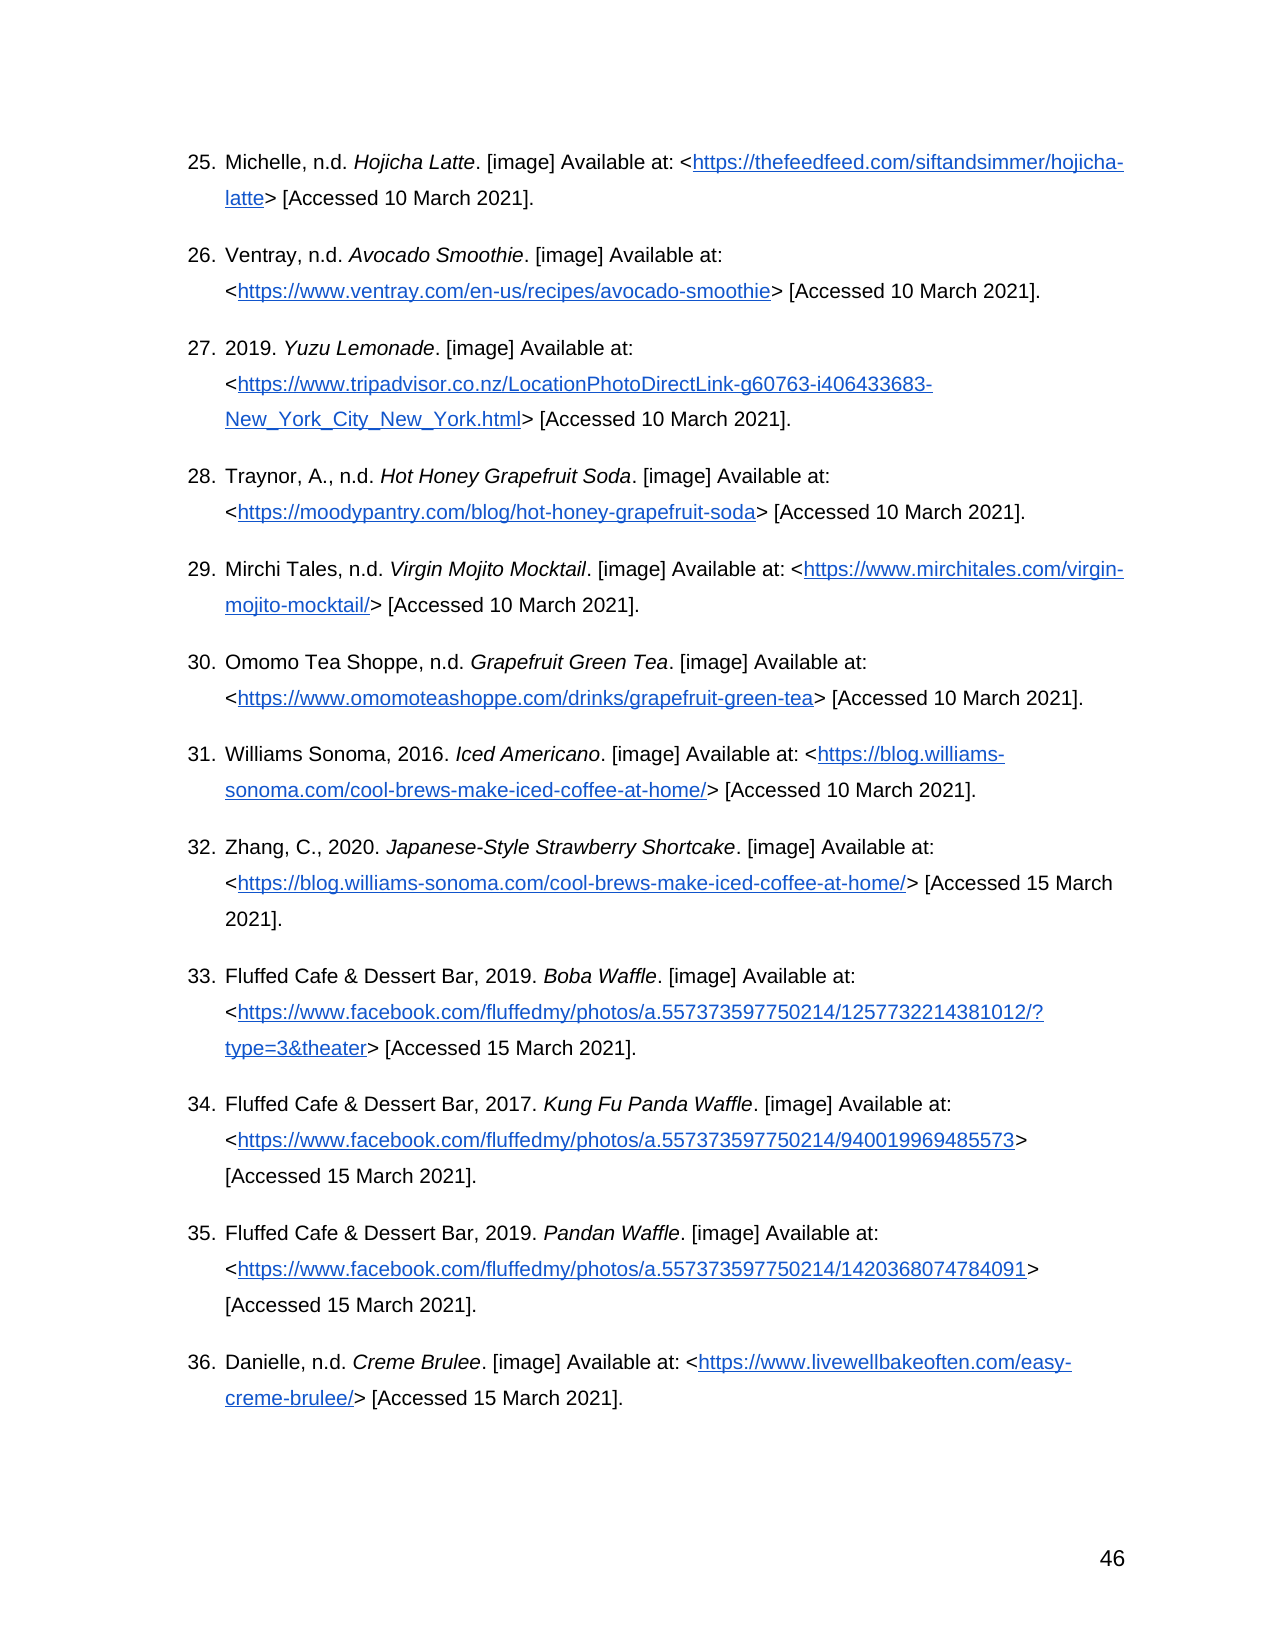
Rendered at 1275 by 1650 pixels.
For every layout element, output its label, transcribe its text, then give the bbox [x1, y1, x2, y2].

list Williams Sonoma, 2016. Iced Americano. [image] Available at: <https://blog.williams-sonoma.com/cool-brews-make-iced-coffee-at-home/> [Accessed 10 March 2021]. [187, 742, 1125, 802]
list Fluffed Cafe & Dessert Bar, 2019. Pandan Waffle. [image] Available at: <https://www.facebook.com/fluffedmy/photos/a.557373597750214/1420368074784091> [Accessed 15 March 2021]. [187, 1221, 1125, 1317]
list Traynor, A., n.d. Hot Honey Grapefruit Soda. [image] Available at: <https://moodypantry.com/blog/hot-honey-grapefruit-soda> [Accessed 10 March 2021]. [187, 464, 1125, 524]
list 2019. Yuzu Lemonade. [image] Available at: <https://www.tripadvisor.co.nz/LocationPhotoDirectLink-g60763-i406433683-New_York_City_New_York.html> [Accessed 10 March 2021]. [187, 335, 1125, 431]
list Omomo Tea Shoppe, n.d. Grapefruit Green Tea. [image] Available at: <https://www.omomoteashoppe.com/drinks/grapefruit-green-tea> [Accessed 10 March 2021]. [187, 649, 1125, 709]
list Danielle, n.d. Creme Brulee. [image] Available at: <https://www.livewellbakeoften.com/easy-creme-brulee/> [Accessed 15 March 2021]. [187, 1349, 1125, 1409]
list Ventray, n.d. Avocado Smoothie. [image] Available at: <https://www.ventray.com/en-us/recipes/avocado-smoothie> [Accessed 10 March 2021]. [187, 243, 1125, 303]
list Michelle, n.d. Hojicha Latte. [image] Available at: <https://thefeedfeed.com/siftandsimmer/hojicha-latte> [Accessed 10 March 2021]. [187, 150, 1125, 210]
list Mirchi Tales, n.d. Virgin Mojito Mocktail. [image] Available at: <https://www.mirchitales.com/virgin-mojito-mocktail/> [Accessed 10 March 2021]. [187, 557, 1125, 617]
list Fluffed Cafe & Dessert Bar, 2019. Boba Waffle. [image] Available at: <https://www.facebook.com/fluffedmy/photos/a.557373597750214/1257732214381012/?type=3&theater> [Accessed 15 March 2021]. [187, 963, 1125, 1059]
list Fluffed Cafe & Dessert Bar, 2017. Kung Fu Panda Waffle. [image] Available at: <https://www.facebook.com/fluffedmy/photos/a.557373597750214/940019969485573> [Accessed 15 March 2021]. [187, 1092, 1125, 1188]
list Zhang, C., 2020. Japanese-Style Strawberry Shortcake. [image] Available at: <https://blog.williams-sonoma.com/cool-brews-make-iced-coffee-at-home/> [Accessed 15 March 2021]. [187, 835, 1125, 931]
